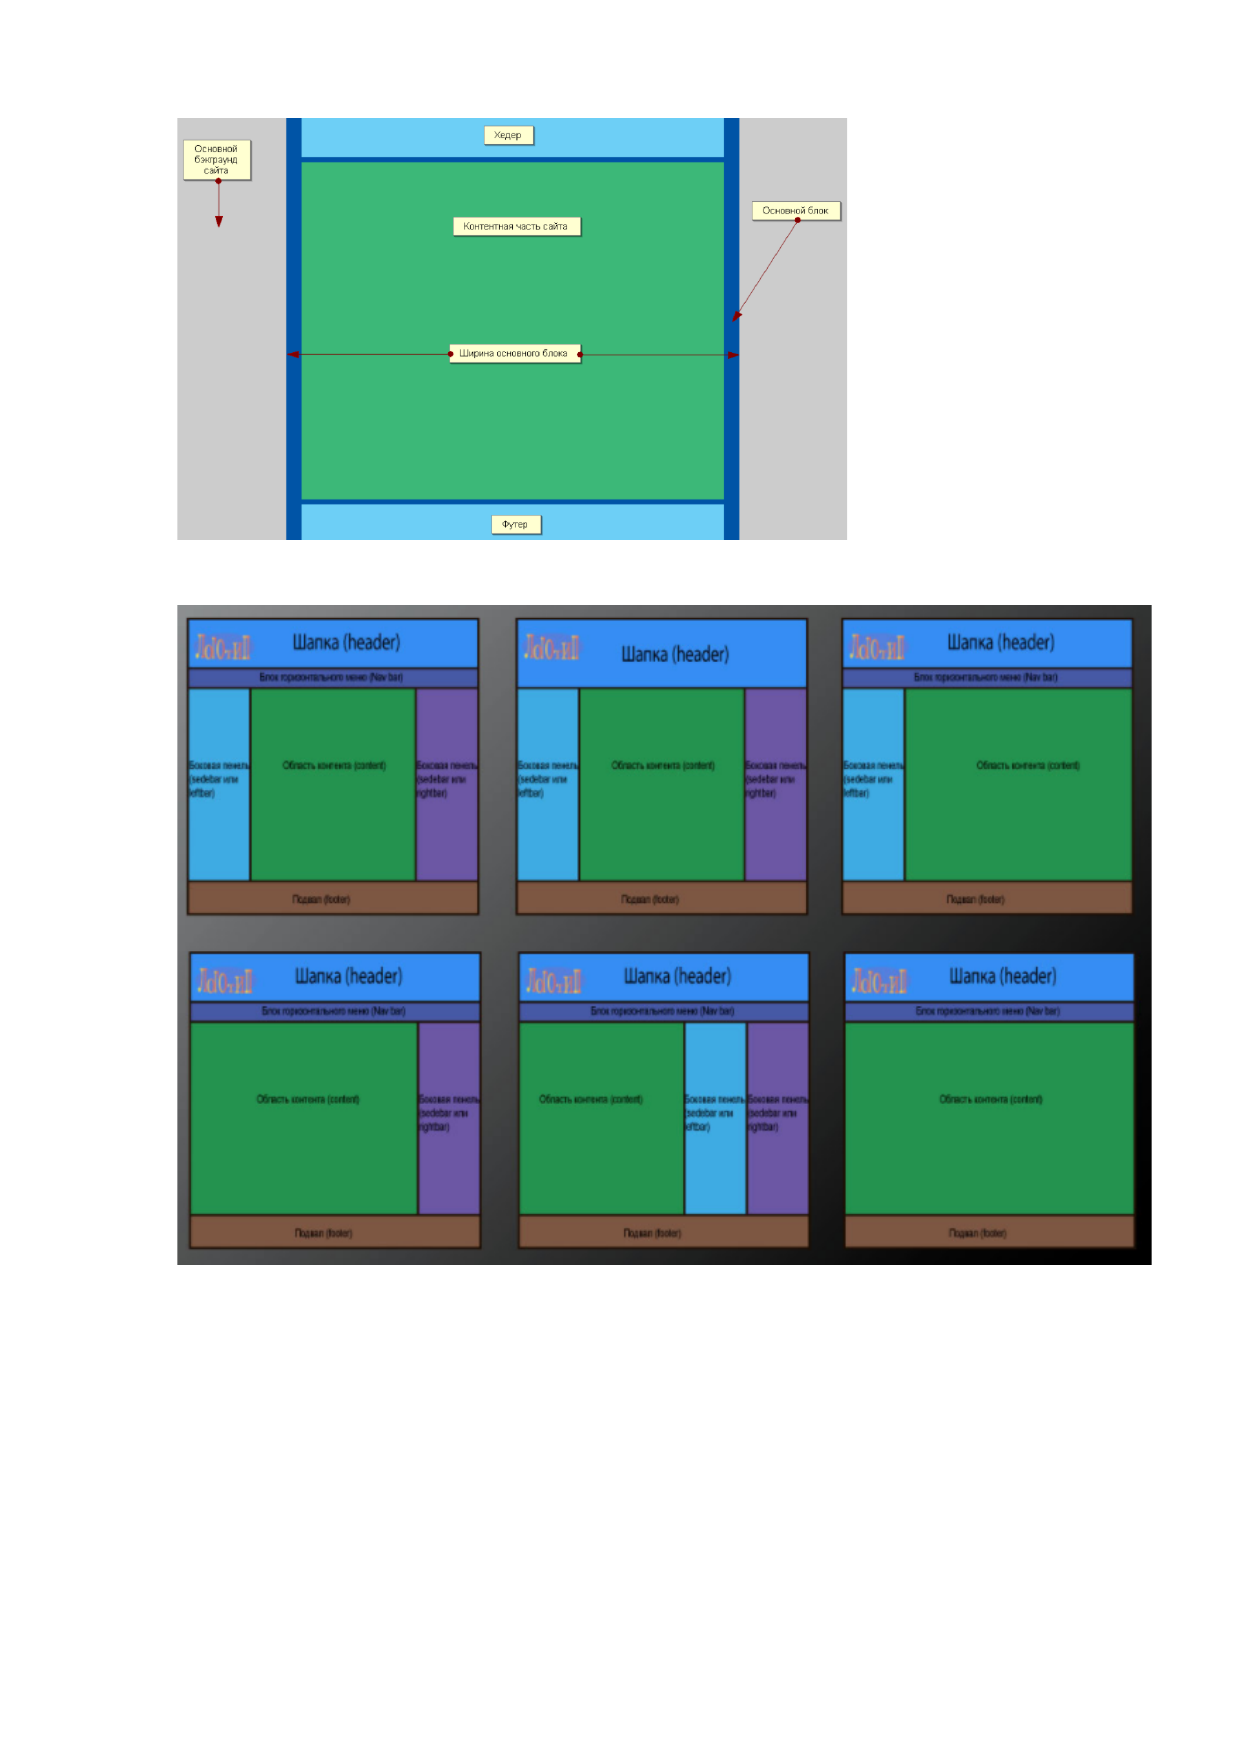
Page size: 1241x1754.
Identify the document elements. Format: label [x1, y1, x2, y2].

picture [177, 118, 848, 540]
picture [177, 605, 1152, 1265]
